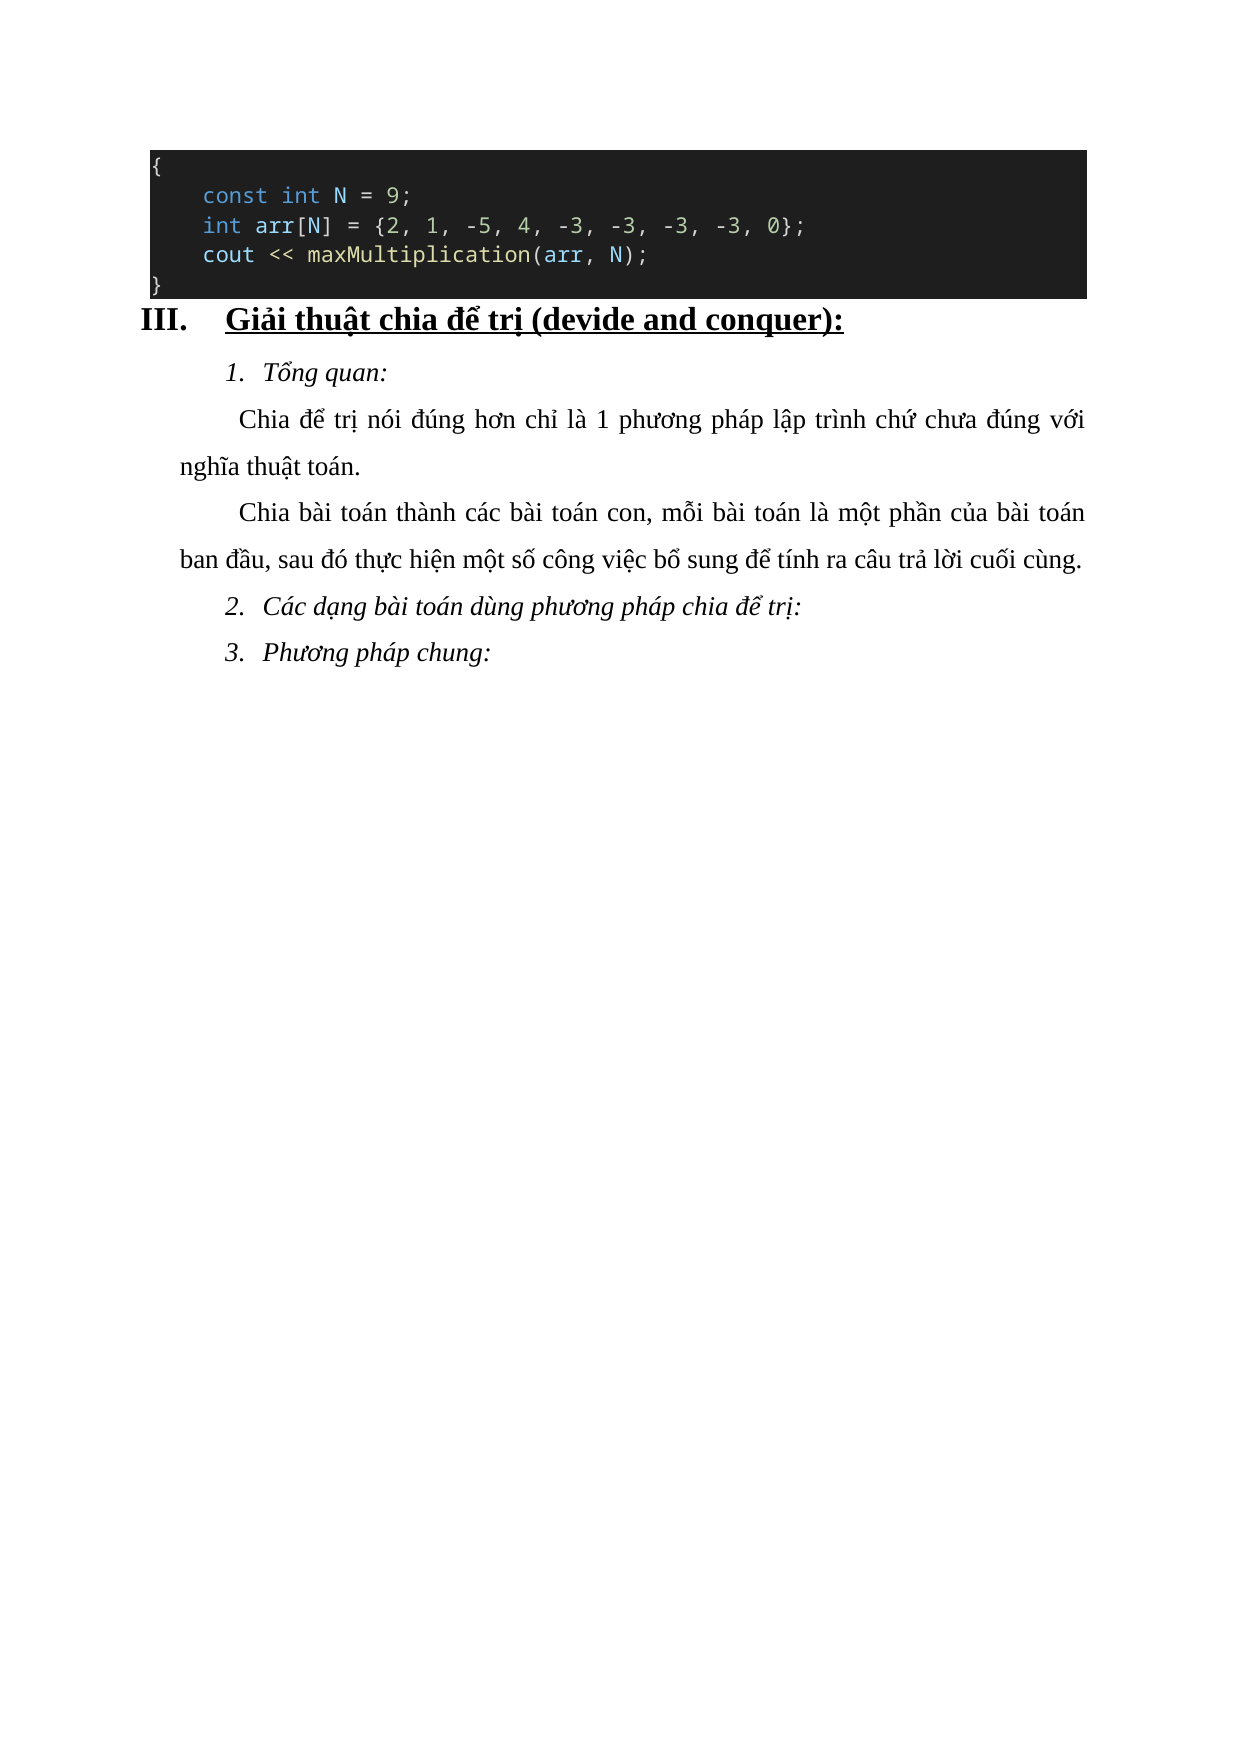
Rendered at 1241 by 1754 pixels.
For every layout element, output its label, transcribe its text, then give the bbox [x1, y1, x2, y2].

text cout << maxMultiplication(arr, N); [150, 239, 1087, 269]
list Giải thuật chia để trị (devide and conquer): [187, 299, 1087, 337]
text { [150, 150, 1087, 180]
text const int N = 9; [150, 180, 1087, 209]
text } [150, 269, 1087, 299]
list Tổng quan: [225, 356, 1087, 388]
list Chia để trị nói đúng hơn chỉ là 1 phương pháp lập trình chứ chưa đúng với nghĩa thuật toán. [179, 403, 1087, 481]
list Phương pháp chung: [225, 636, 1087, 668]
list Chia bài toán thành các bài toán con, mỗi bài toán là một phần của bài toán ban đầu, sau đó thực hiện một số công việc bổ sung để tính ra câu trả lời cuối cùng. [179, 496, 1087, 574]
list Các dạng bài toán dùng phương pháp chia để trị: [225, 590, 1087, 621]
text int arr[N] = {2, 1, -5, 4, -3, -3, -3, -3, 0}; [150, 209, 1087, 239]
